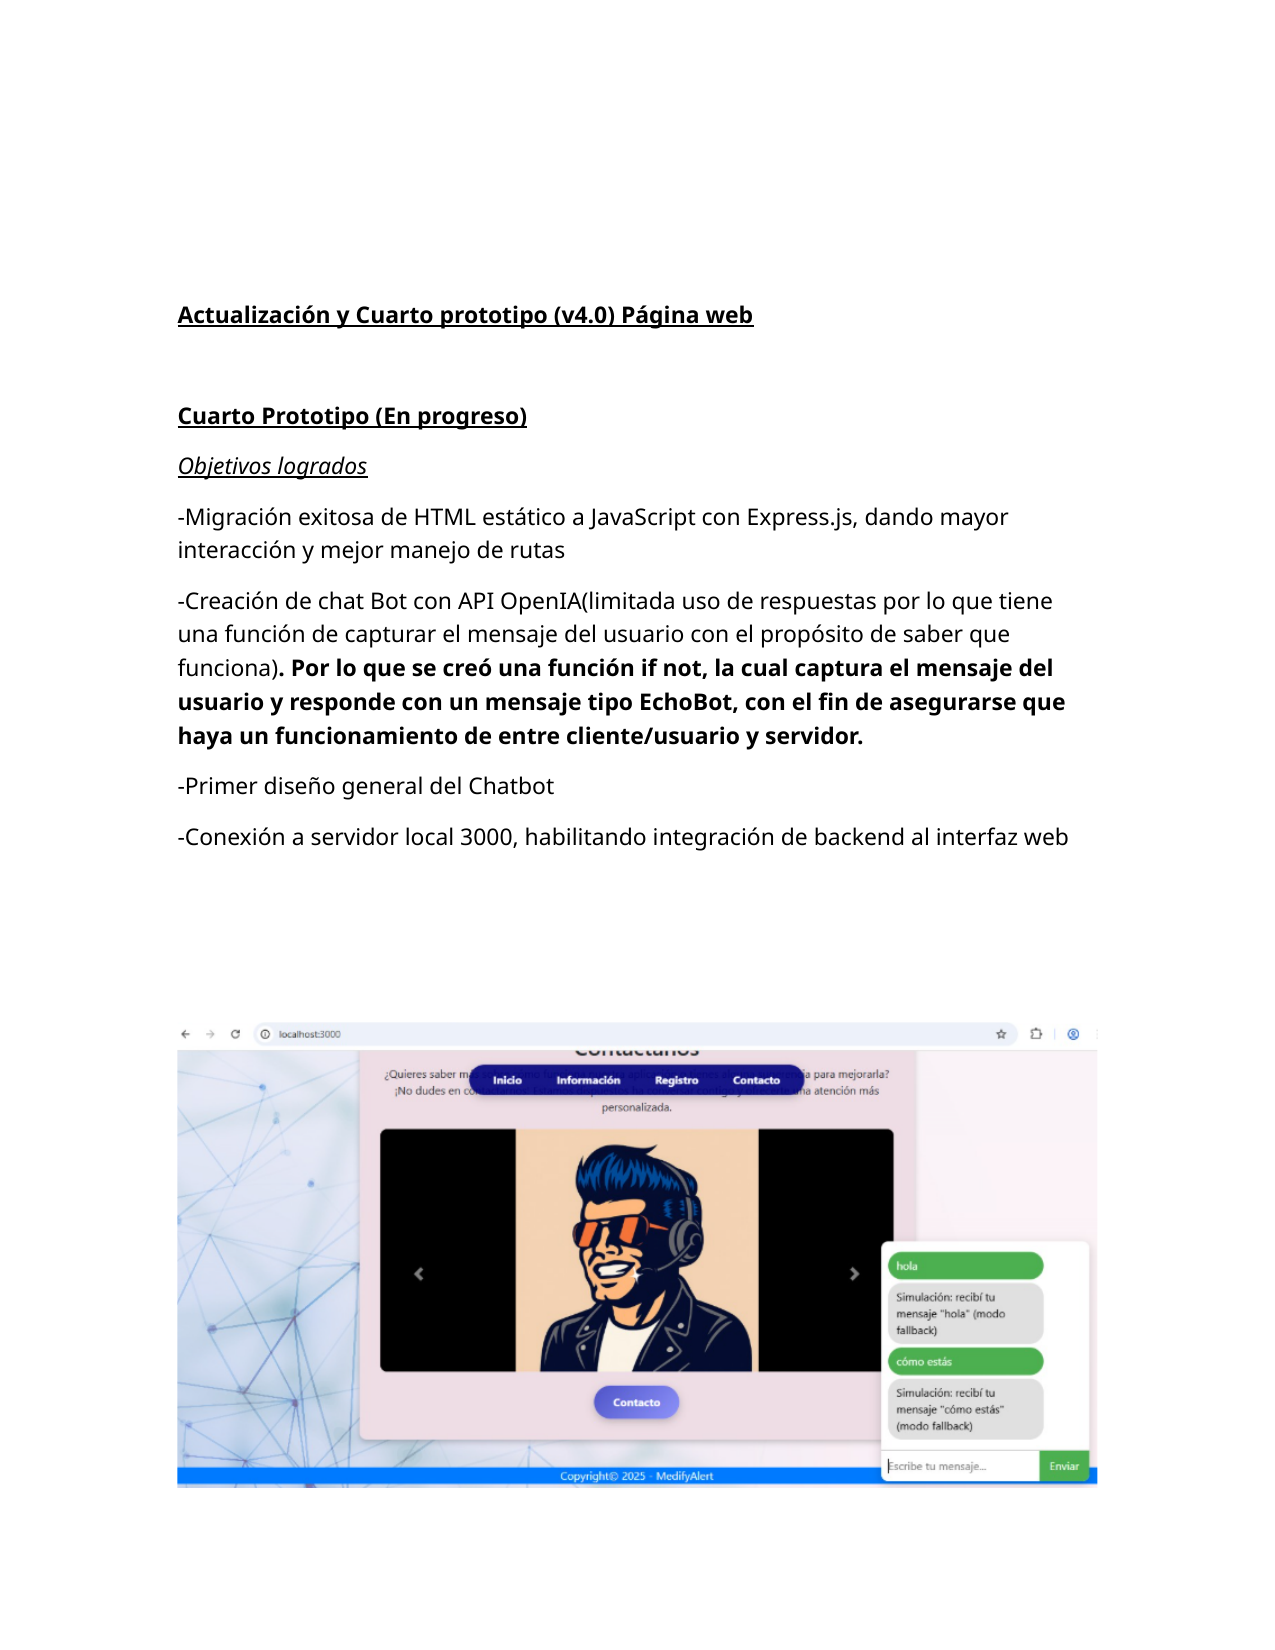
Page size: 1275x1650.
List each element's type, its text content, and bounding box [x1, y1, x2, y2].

text Objetivos logrados [177, 450, 1098, 481]
picture [177, 1022, 1098, 1488]
text -Conexión a servidor local 3000, habilitando integración de backend al interfaz web [177, 821, 1098, 852]
text -Migración exitosa de HTML estático a JavaScript con Express.js, dando mayor interacción y mejor manejo de rutas [177, 501, 1098, 566]
text Actualización y Cuarto prototipo (v4.0) Página web [177, 299, 1098, 330]
text -Primer diseño general del Chatbot [177, 770, 1098, 801]
text Cuarto Prototipo (En progreso) [177, 400, 1098, 431]
text -Creación de chat Bot con API OpenIA(limitada uso de respuestas por lo que tiene una función de capturar el mensaje del usuario con el propósito de saber que funciona). Por lo que se creó una función if not, la cual captura el mensaje del usuario y responde con un mensaje tipo EchoBot, con el fin de asegurarse que haya un funcionamiento de entre cliente/usuario y servidor. [177, 585, 1098, 751]
